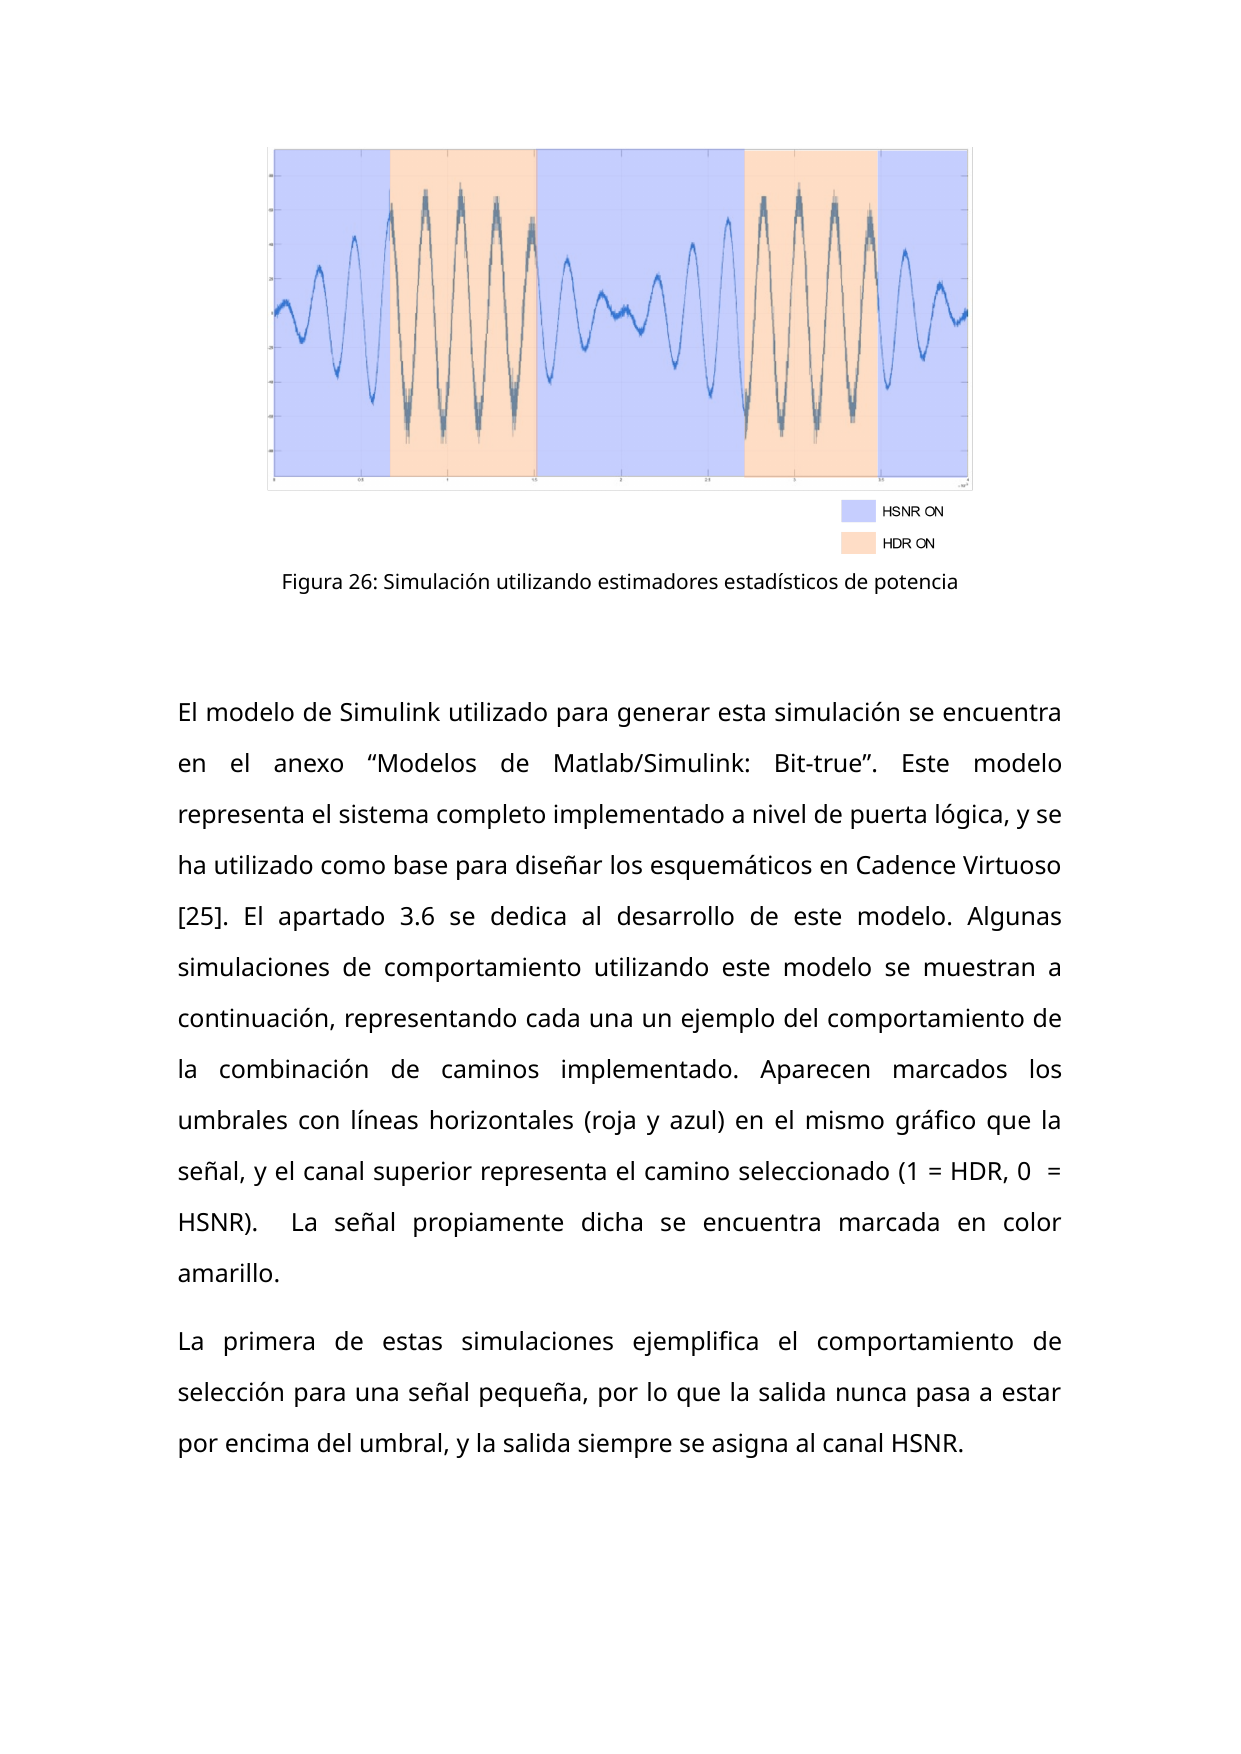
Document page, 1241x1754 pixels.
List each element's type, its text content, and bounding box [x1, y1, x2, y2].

picture [267, 147, 973, 554]
text El modelo de Simulink utilizado para generar esta simulación se encuentra en el anexo “Modelos de Matlab/Simulink: Bit-true”. Este modelo representa el sistema completo implementado a nivel de puerta lógica, y se ha utilizado como base para diseñar los esquemáticos en Cadence Virtuoso [25]. El apartado 3.6 se dedica al desarrollo de este modelo. Algunas simulaciones de comportamiento utilizando este modelo se muestran a continuación, representando cada una un ejemplo del comportamiento de la combinación de caminos implementado. Aparecen marcados los umbrales con líneas horizontales (roja y azul) en el mismo gráfico que la señal, y el canal superior representa el camino seleccionado (1 = HDR, 0 = HSNR). La señal propiamente dicha se encuentra marcada en color amarillo. [177, 694, 1063, 1290]
text La primera de estas simulaciones ejemplifica el comportamiento de selección para una señal pequeña, por lo que la salida nunca pasa a estar por encima del umbral, y la salida siempre se asigna al canal HSNR. [177, 1323, 1063, 1460]
